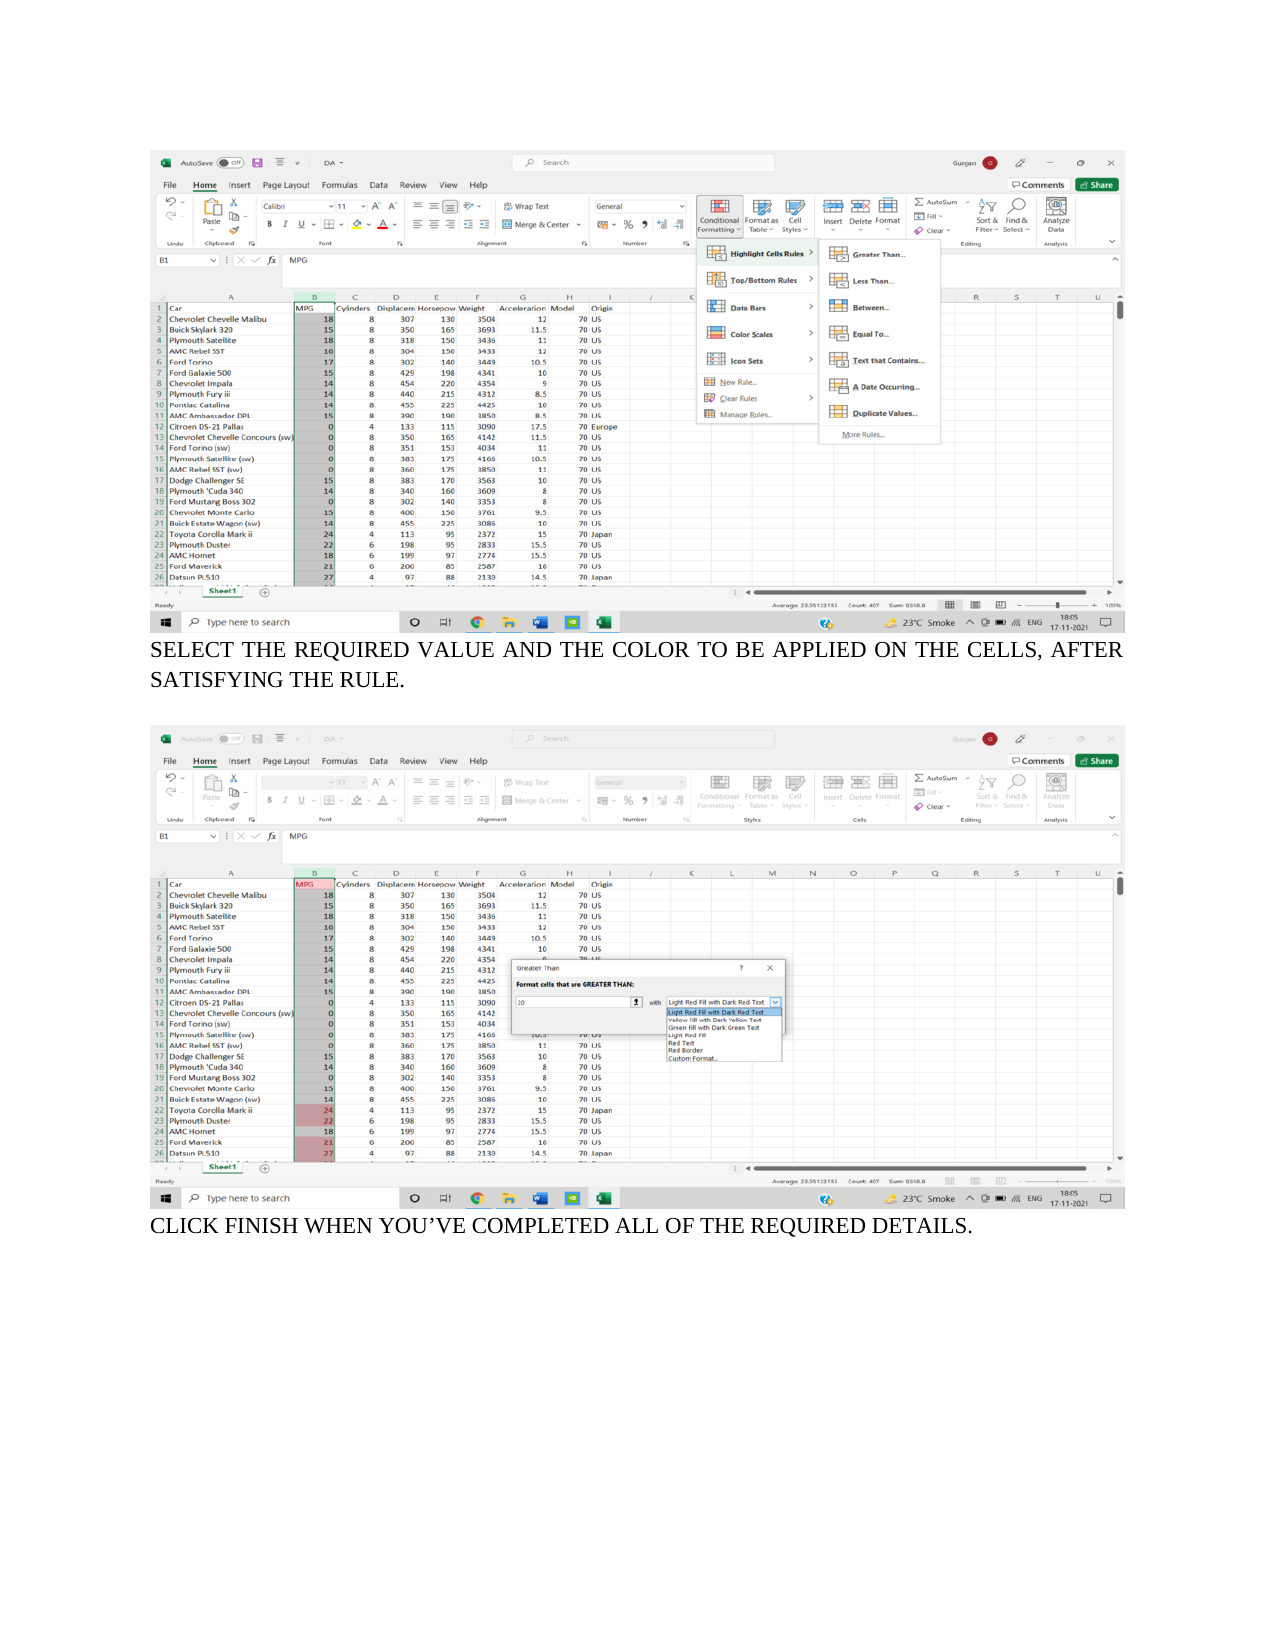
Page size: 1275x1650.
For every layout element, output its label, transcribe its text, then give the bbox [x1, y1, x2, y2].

text SELECT THE REQUIRED VALUE AND THE COLOR TO BE APPLIED ON THE CELLS, AFTER SATISFYING THE RULE. [150, 636, 1125, 693]
picture [150, 725, 1125, 1209]
text CLICK FINISH WHEN YOU’VE COMPLETED ALL OF THE REQUIRED DETAILS. [150, 1212, 1125, 1238]
picture [150, 150, 1125, 633]
